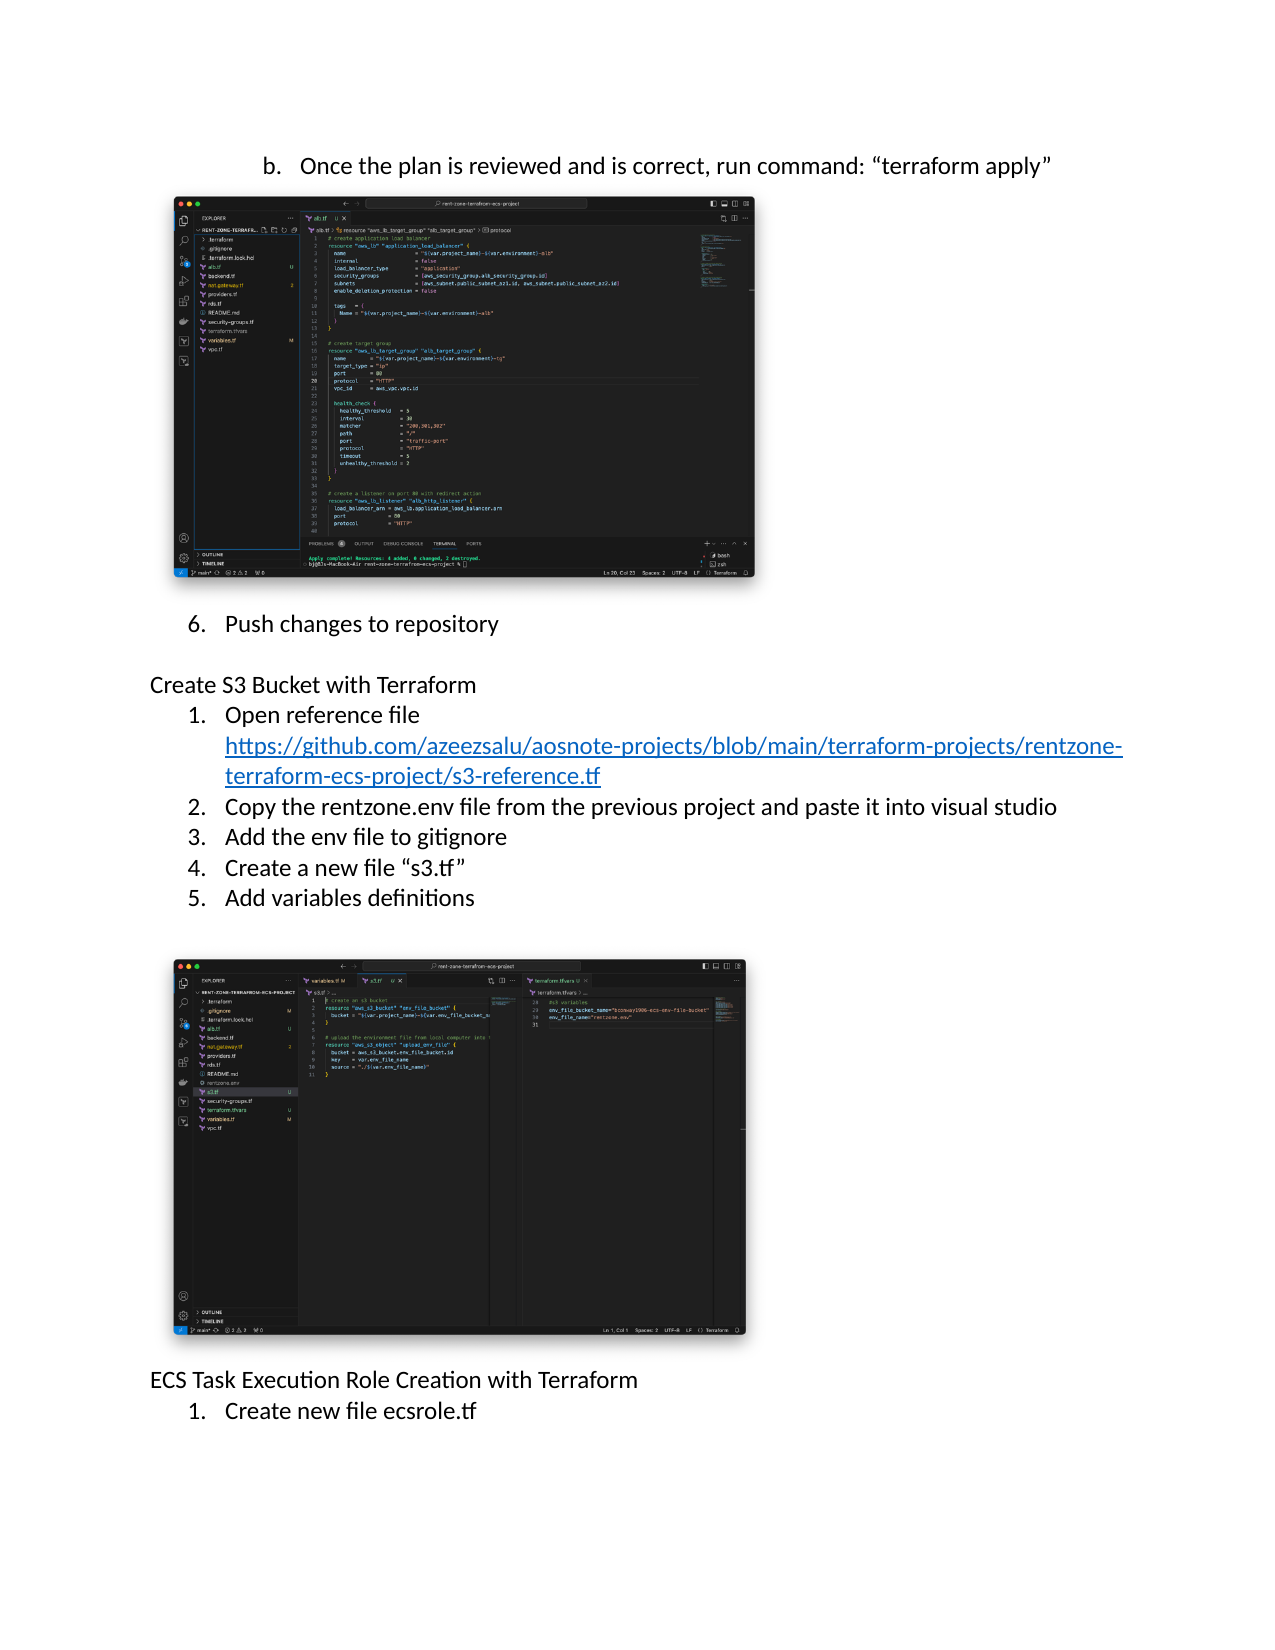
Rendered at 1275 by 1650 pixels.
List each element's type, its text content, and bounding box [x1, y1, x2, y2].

picture [150, 180, 778, 608]
list Copy the rentzone.env file from the previous project and paste it into visual studio [187, 791, 1125, 821]
list Add the env file to gitignore [187, 821, 1125, 852]
list Add variables definitions [187, 882, 1125, 913]
list Create new file ecsrole.tf [187, 1395, 1125, 1425]
text Create S3 Bucket with Terraform [150, 669, 1125, 699]
text ECS Task Execution Role Creation with Terraform [150, 1364, 1125, 1395]
list Create a new file “s3.tf” [187, 852, 1125, 882]
list Push changes to repository [187, 608, 1125, 638]
list Open reference file https://github.com/azeezsalu/aosnote-projects/blob/main/terraform-projects/rentzone-terraform-ecs-project/s3-reference.tf [187, 699, 1125, 791]
picture [150, 943, 769, 1365]
list Once the plan is reviewed and is correct, run command: “terraform apply” [262, 150, 1125, 181]
